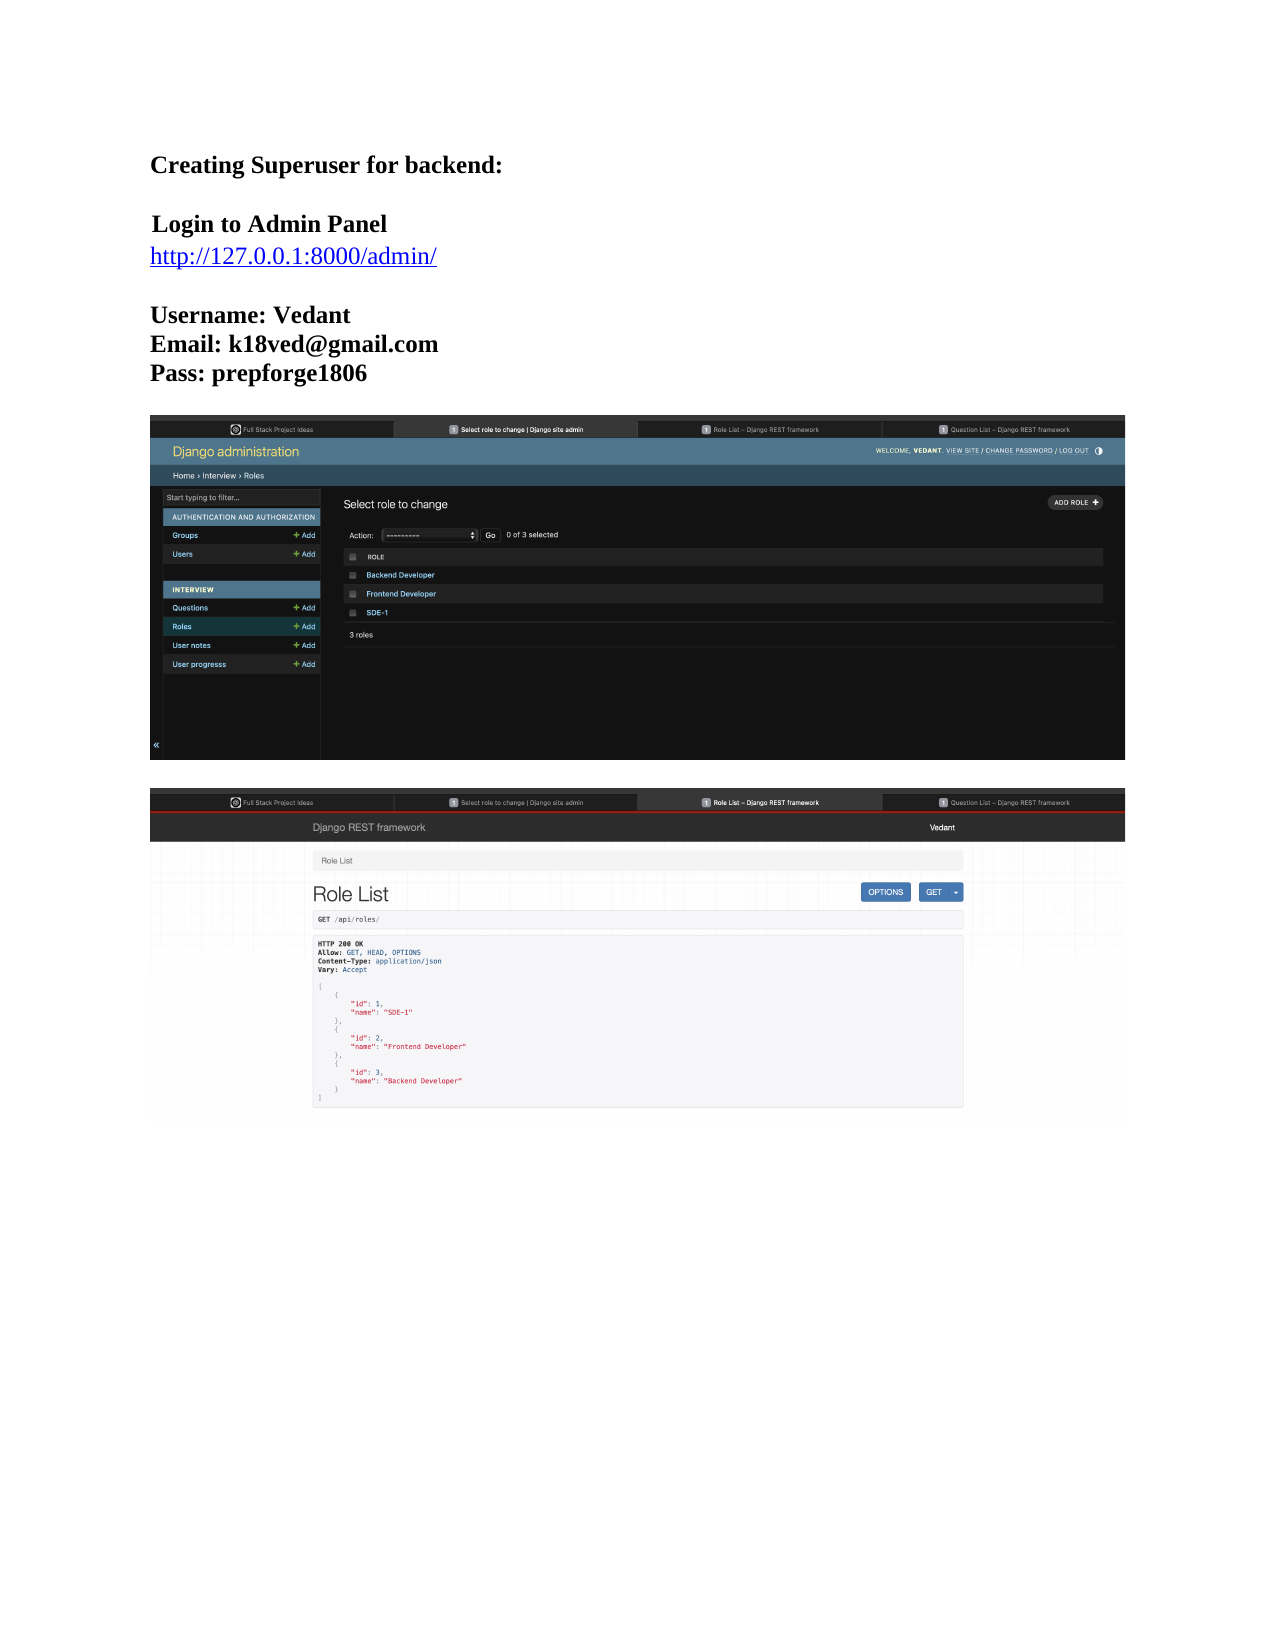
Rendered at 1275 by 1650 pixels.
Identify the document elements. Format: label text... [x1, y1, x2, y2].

text Creating Superuser for backend: [150, 150, 1125, 179]
text Username: Vedant [150, 300, 1125, 329]
text Pass: prepforge1806 [150, 358, 1125, 386]
table_header http://127.0.0.1:8000/admin/ [149, 240, 445, 271]
text Email: k18ved@gmail.com [150, 329, 1125, 358]
picture [150, 788, 1125, 1126]
table_header Login to Admin Panel [150, 208, 395, 239]
picture [150, 415, 1125, 760]
